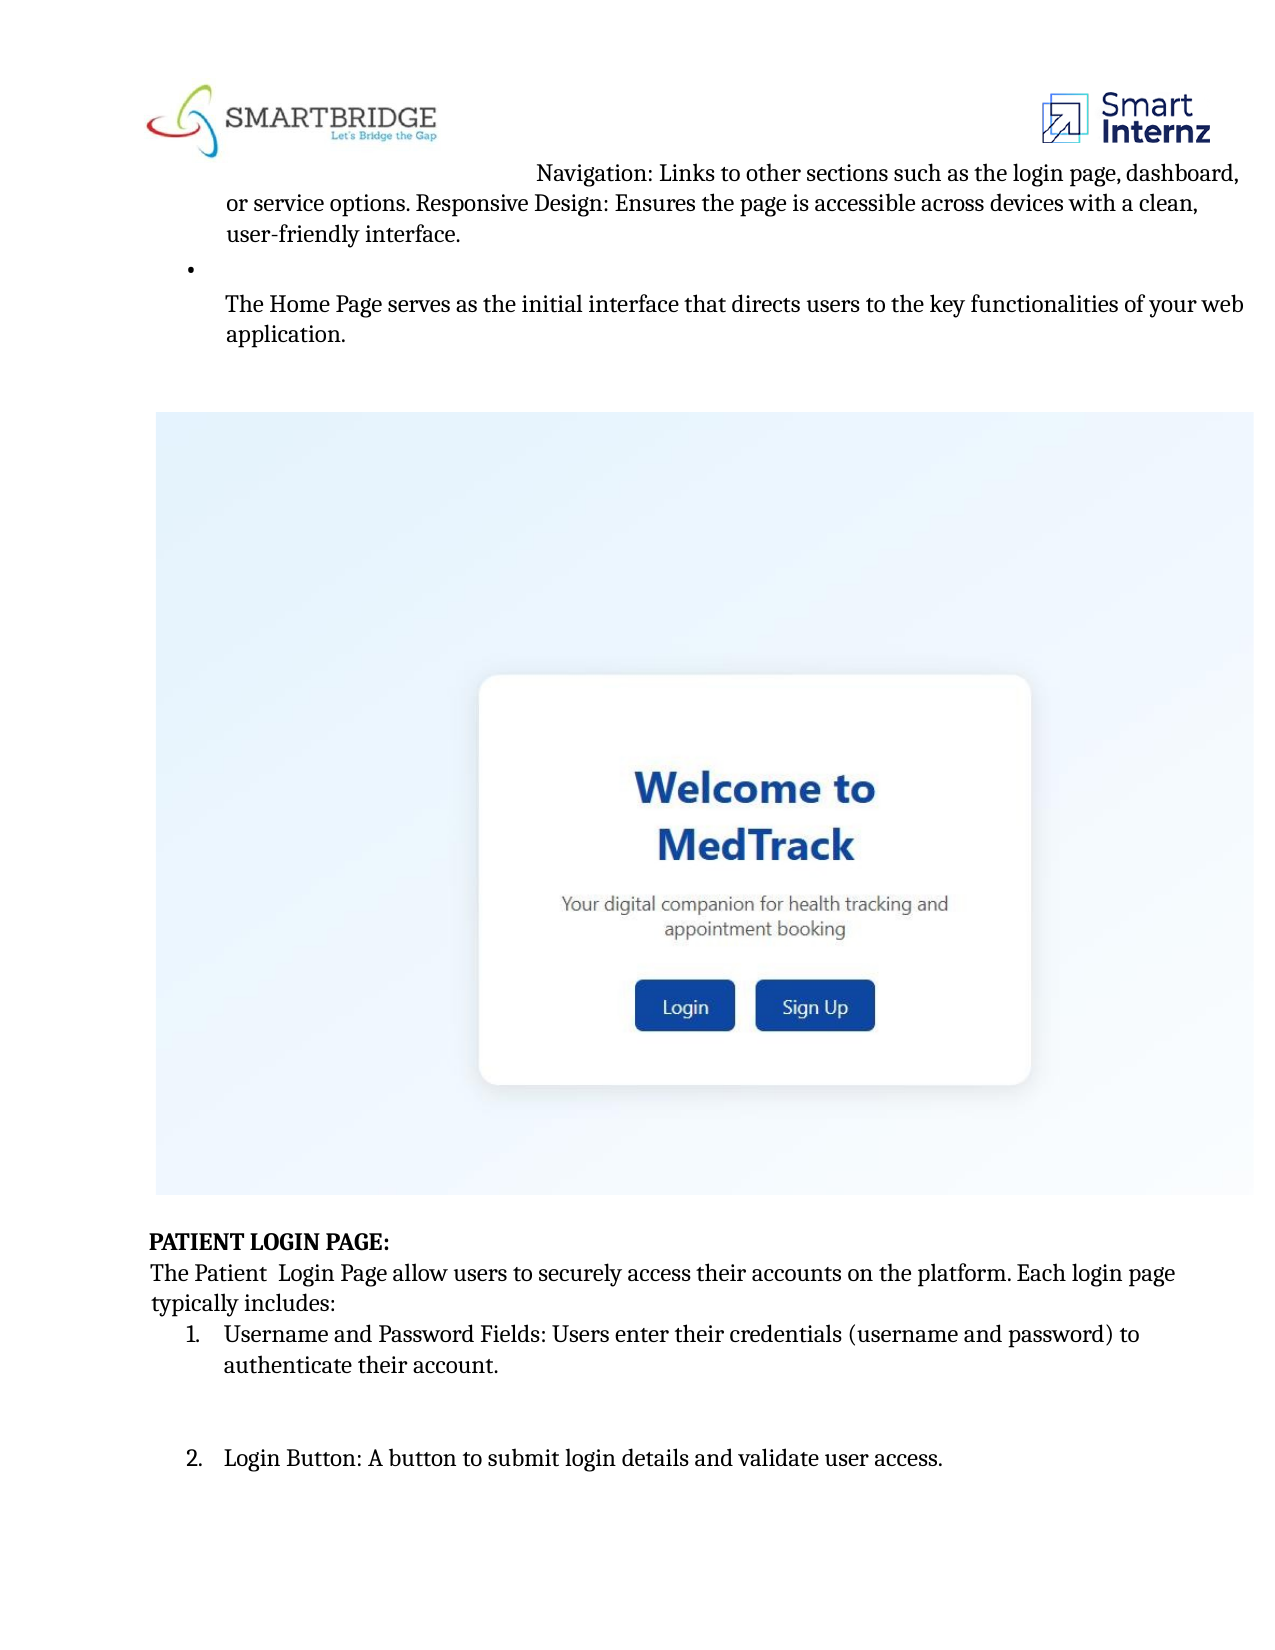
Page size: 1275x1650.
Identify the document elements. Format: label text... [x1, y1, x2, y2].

text The Home Page serves as the initial interface that directs users to the key functionalities of your web application. [225, 289, 1250, 349]
text • [186, 253, 1253, 287]
picture [143, 78, 441, 163]
picture [155, 412, 1254, 1195]
list Username and Password Fields: Users enter their credentials (username and password) to authenticate their account. [186, 1320, 1250, 1379]
text Navigation: Links to other sections such as the login page, dashboard, or service options. Responsive Design: Ensures the page is accessible across devices with a clean, user-friendly interface. [225, 159, 1250, 248]
picture [1037, 92, 1214, 143]
text The Patient Login Page allow users to securely access their accounts on the platform. Each login page typically includes: [150, 1259, 1250, 1318]
list Login Button: A button to submit login details and validate user access. [186, 1443, 1250, 1472]
text PATIENT LOGIN PAGE: [148, 1228, 1253, 1257]
